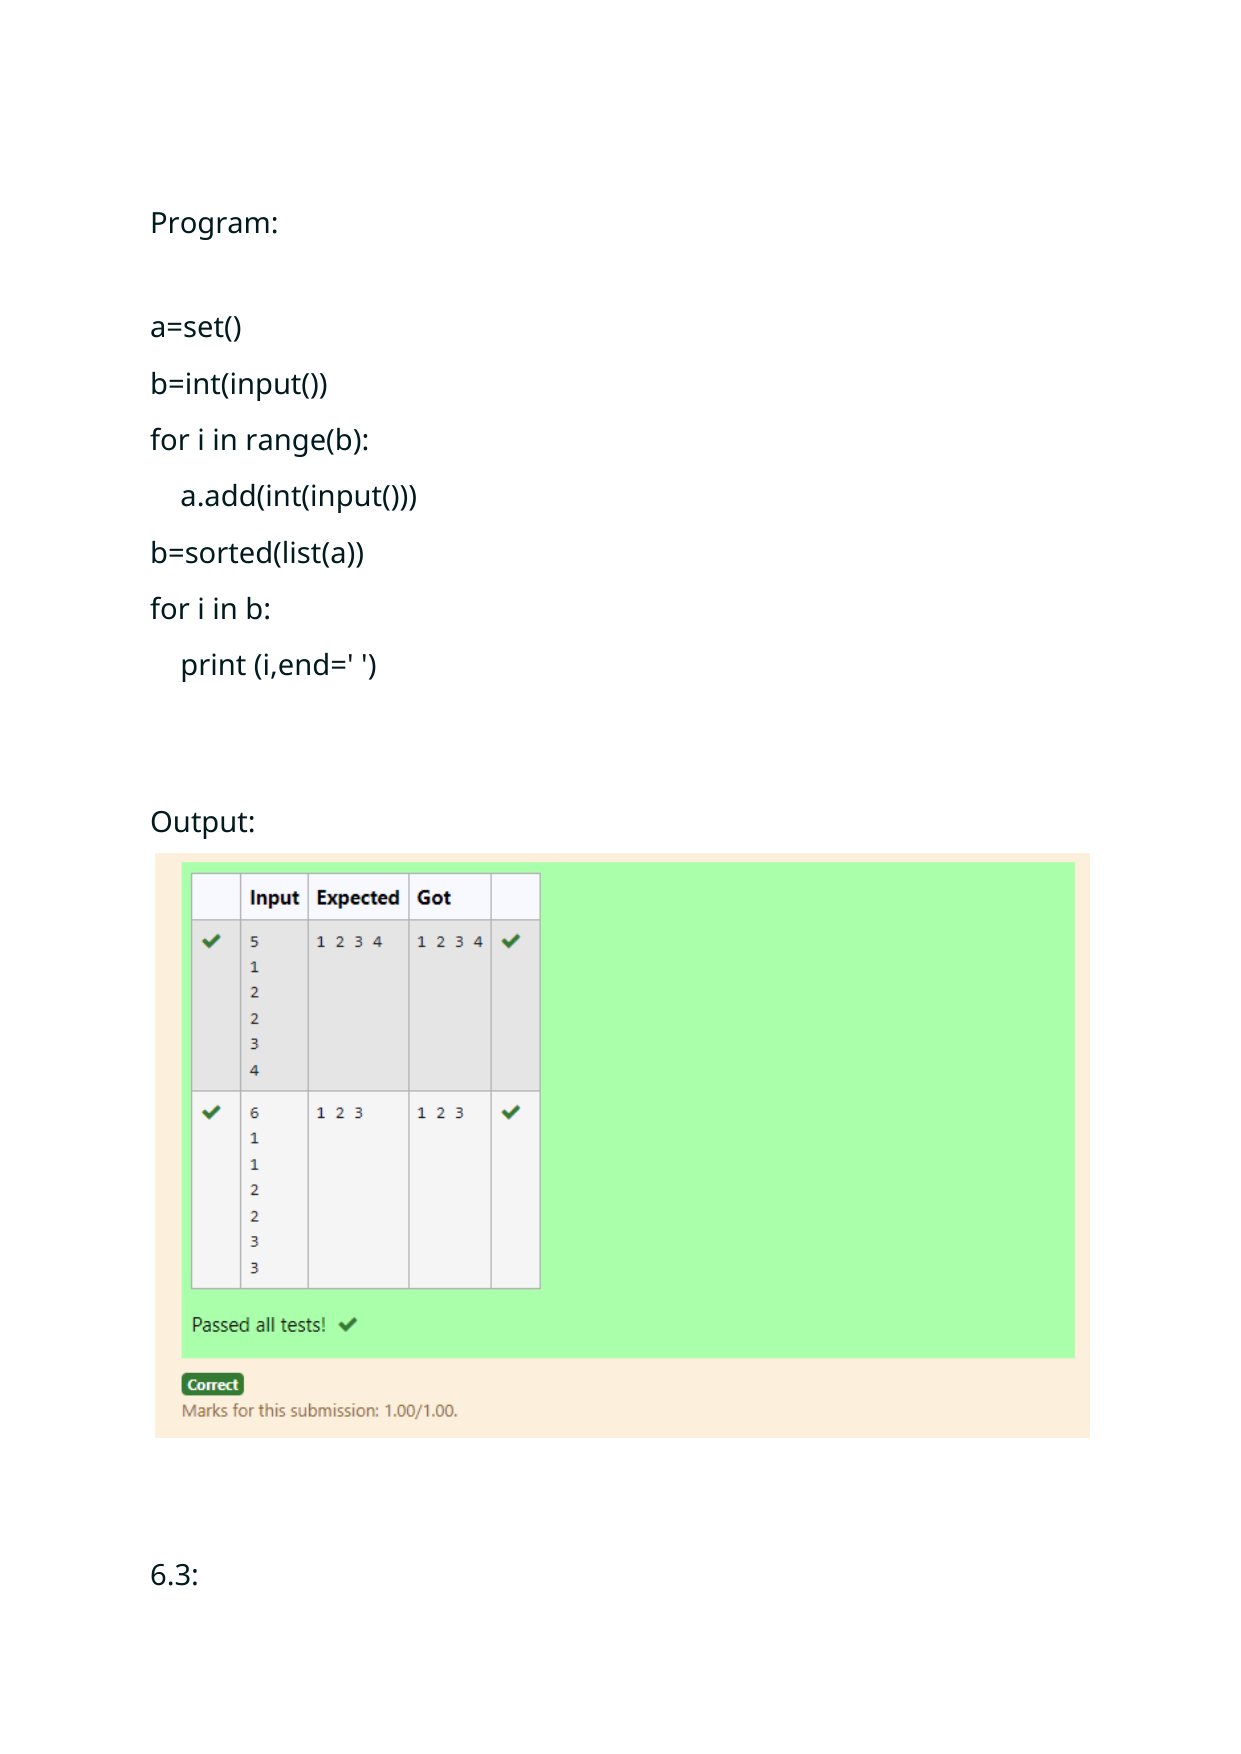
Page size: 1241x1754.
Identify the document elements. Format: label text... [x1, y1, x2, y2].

text Program: [150, 202, 1090, 242]
picture [150, 853, 1090, 1438]
text b=int(input()) [150, 363, 1090, 403]
text for i in range(b): [150, 419, 1090, 459]
text print (i,end=' ') [150, 645, 1090, 684]
text a.add(int(input())) [150, 476, 1090, 515]
text for i in b: [150, 588, 1090, 628]
text Output: [150, 801, 1090, 841]
text a=set() [150, 307, 1090, 346]
text b=sorted(list(a)) [150, 532, 1090, 572]
text 6.3: [150, 1554, 1090, 1594]
